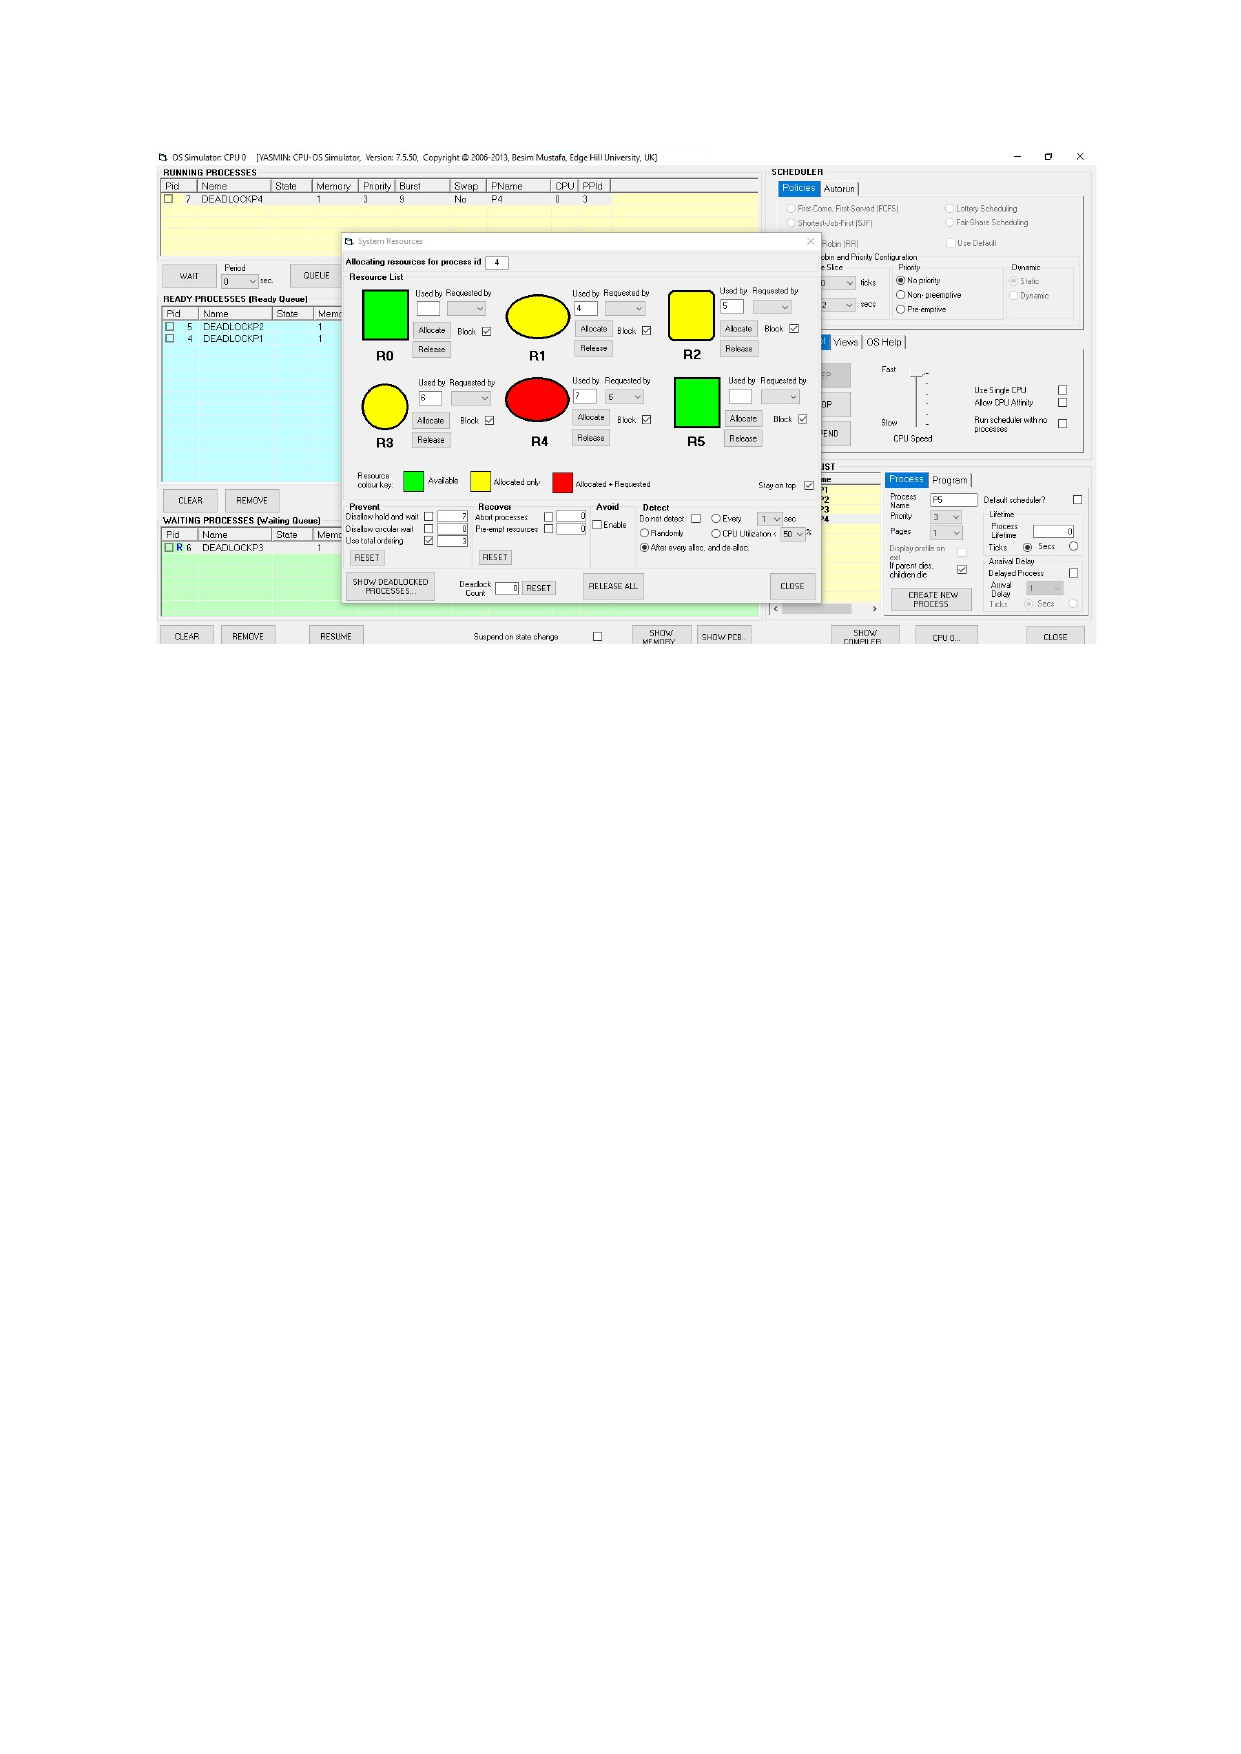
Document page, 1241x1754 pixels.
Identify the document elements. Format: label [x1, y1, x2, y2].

picture [156, 150, 1097, 644]
